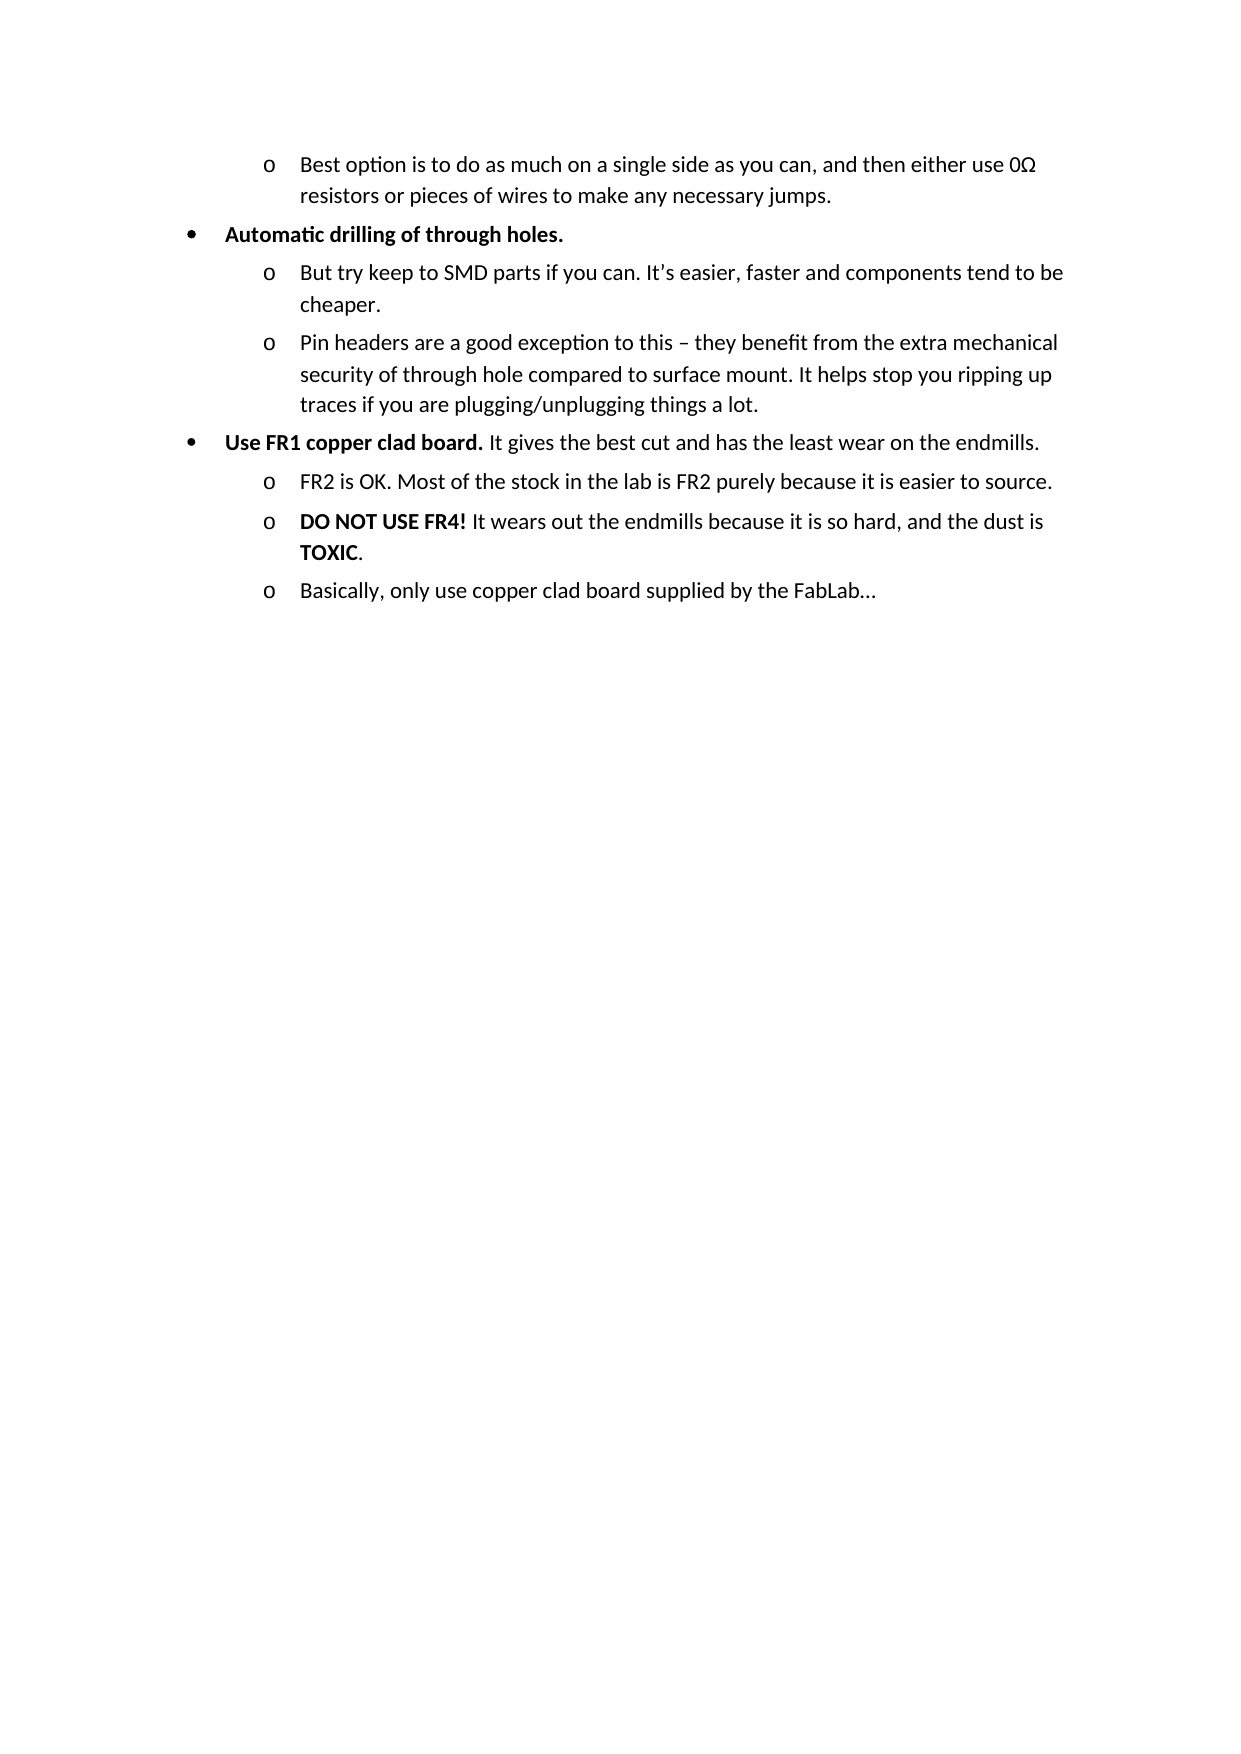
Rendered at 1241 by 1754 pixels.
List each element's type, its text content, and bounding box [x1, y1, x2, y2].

list DO NOT USE FR4! It wears out the endmills because it is so hard, and the dust is TOXIC. [262, 507, 1090, 566]
list Pin headers are a good exception to this – they benefit from the extra mechanical security of through hole compared to surface mount. It helps stop you ripping up traces if you are plugging/unplugging things a lot. [262, 328, 1090, 418]
list FR2 is OK. Most of the stock in the lab is FR2 purely because it is easier to source. [262, 467, 1090, 496]
list Use FR1 copper clad board. It gives the best cut and has the least wear on the endmills. [187, 428, 1090, 456]
list Best option is to do as much on a single side as you can, and then either use 0Ω resistors or pieces of wires to make any necessary jumps. [262, 150, 1090, 209]
list Basically, only use copper clad board supplied by the FabLab… [262, 577, 1090, 606]
list But try keep to SMD parts if you can. It’s easier, faster and components tend to be cheaper. [262, 258, 1090, 318]
list Automatic drilling of through holes. [187, 220, 1090, 248]
